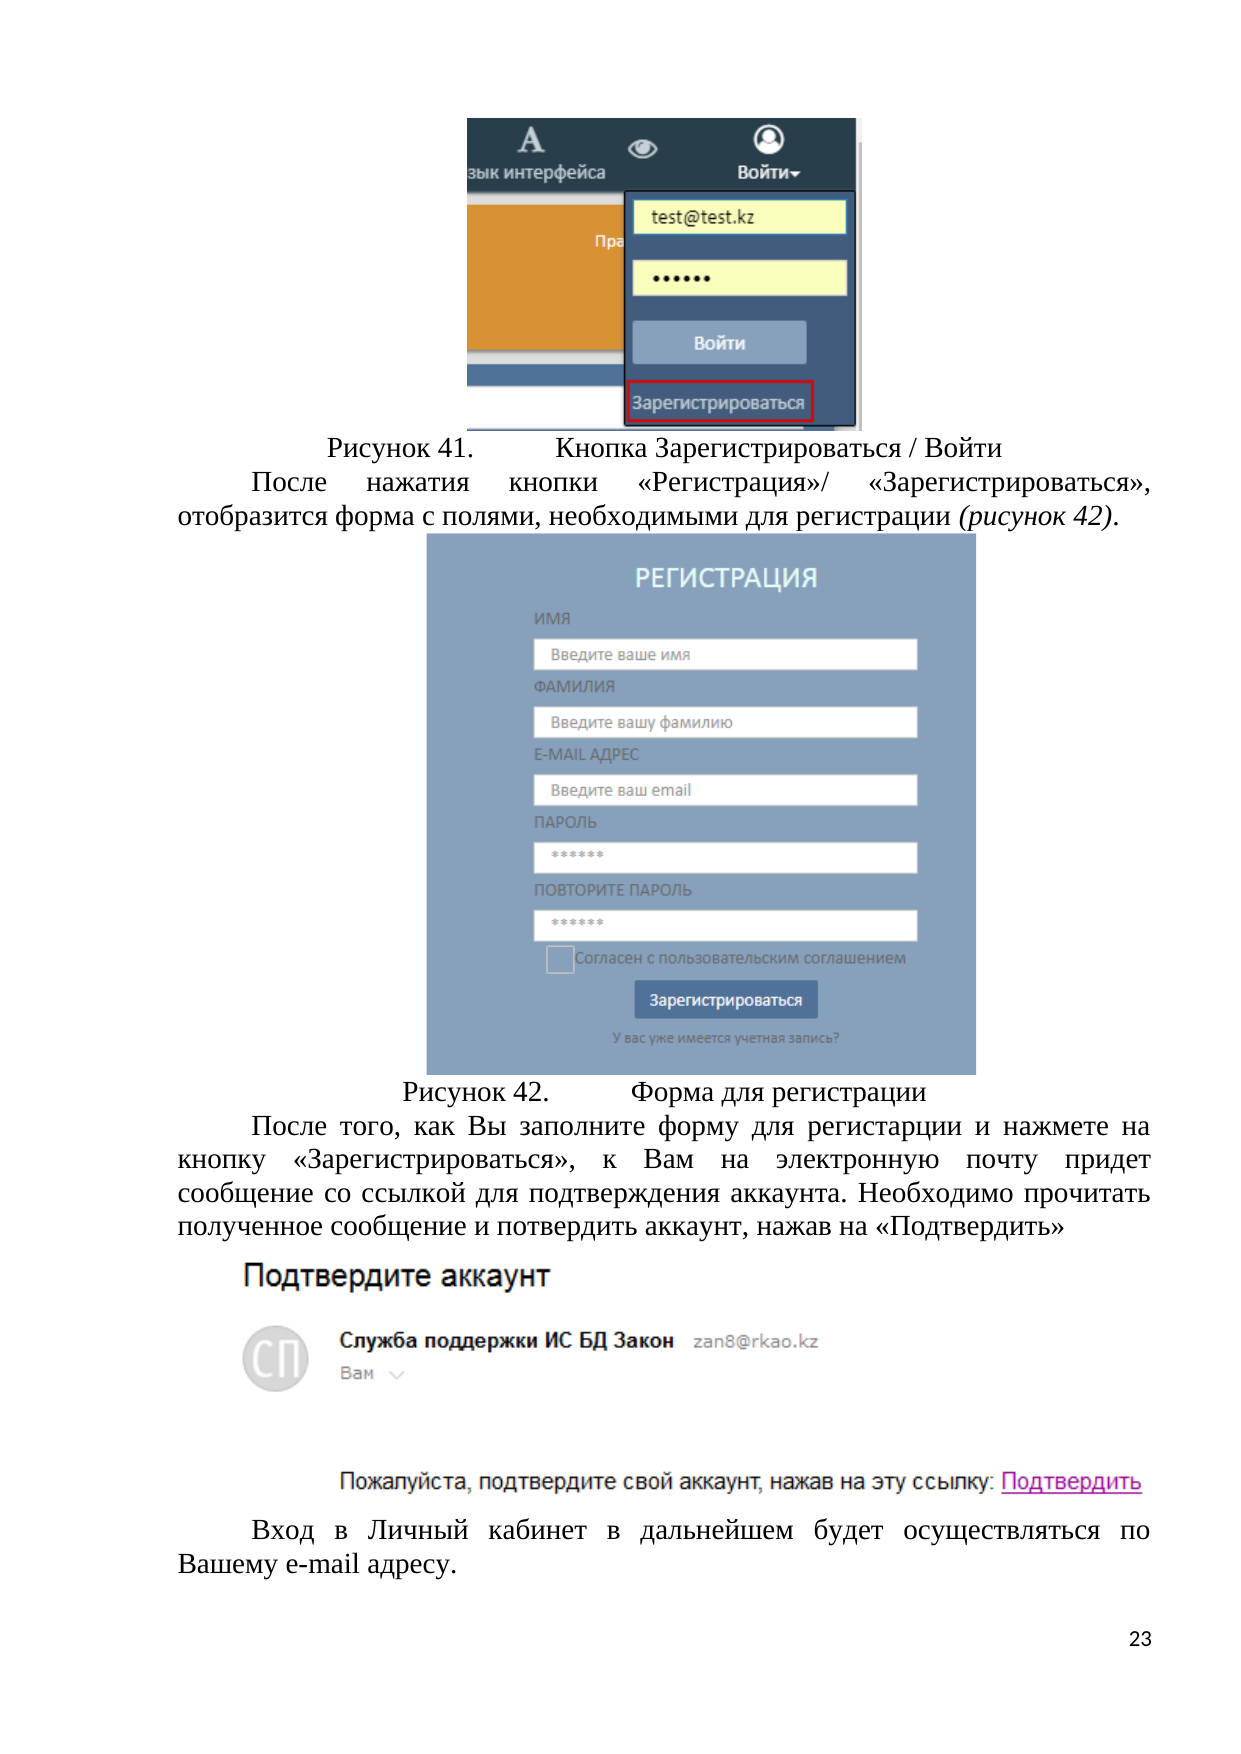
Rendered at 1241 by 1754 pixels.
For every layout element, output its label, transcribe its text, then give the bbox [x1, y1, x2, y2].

text Кнопка Зарегистрироваться / Войти [177, 431, 1152, 464]
picture [426, 531, 977, 1075]
text Форма для регистрации [177, 1074, 1152, 1108]
list Вход в Личный кабинет в дальнейшем будет осуществляться по Вашему e-mail адресу. [177, 1512, 1152, 1579]
list После нажатия кнопки «Регистрация»/ «Зарегистрироваться», отобразится форма с полями, необходимыми для регистрации (рисунок 42). [177, 464, 1152, 531]
picture [467, 118, 862, 431]
picture [221, 1242, 1180, 1513]
list После того, как Вы заполните форму для регистарции и нажмете на кнопку «Зарегистрироваться», к Вам на электронную почту придет сообщение со ссылкой для подтверждения аккаунта. Необходимо прочитать полученное сообщение и потвердить аккаунт, нажав на «Подтвердить» [177, 1108, 1152, 1242]
